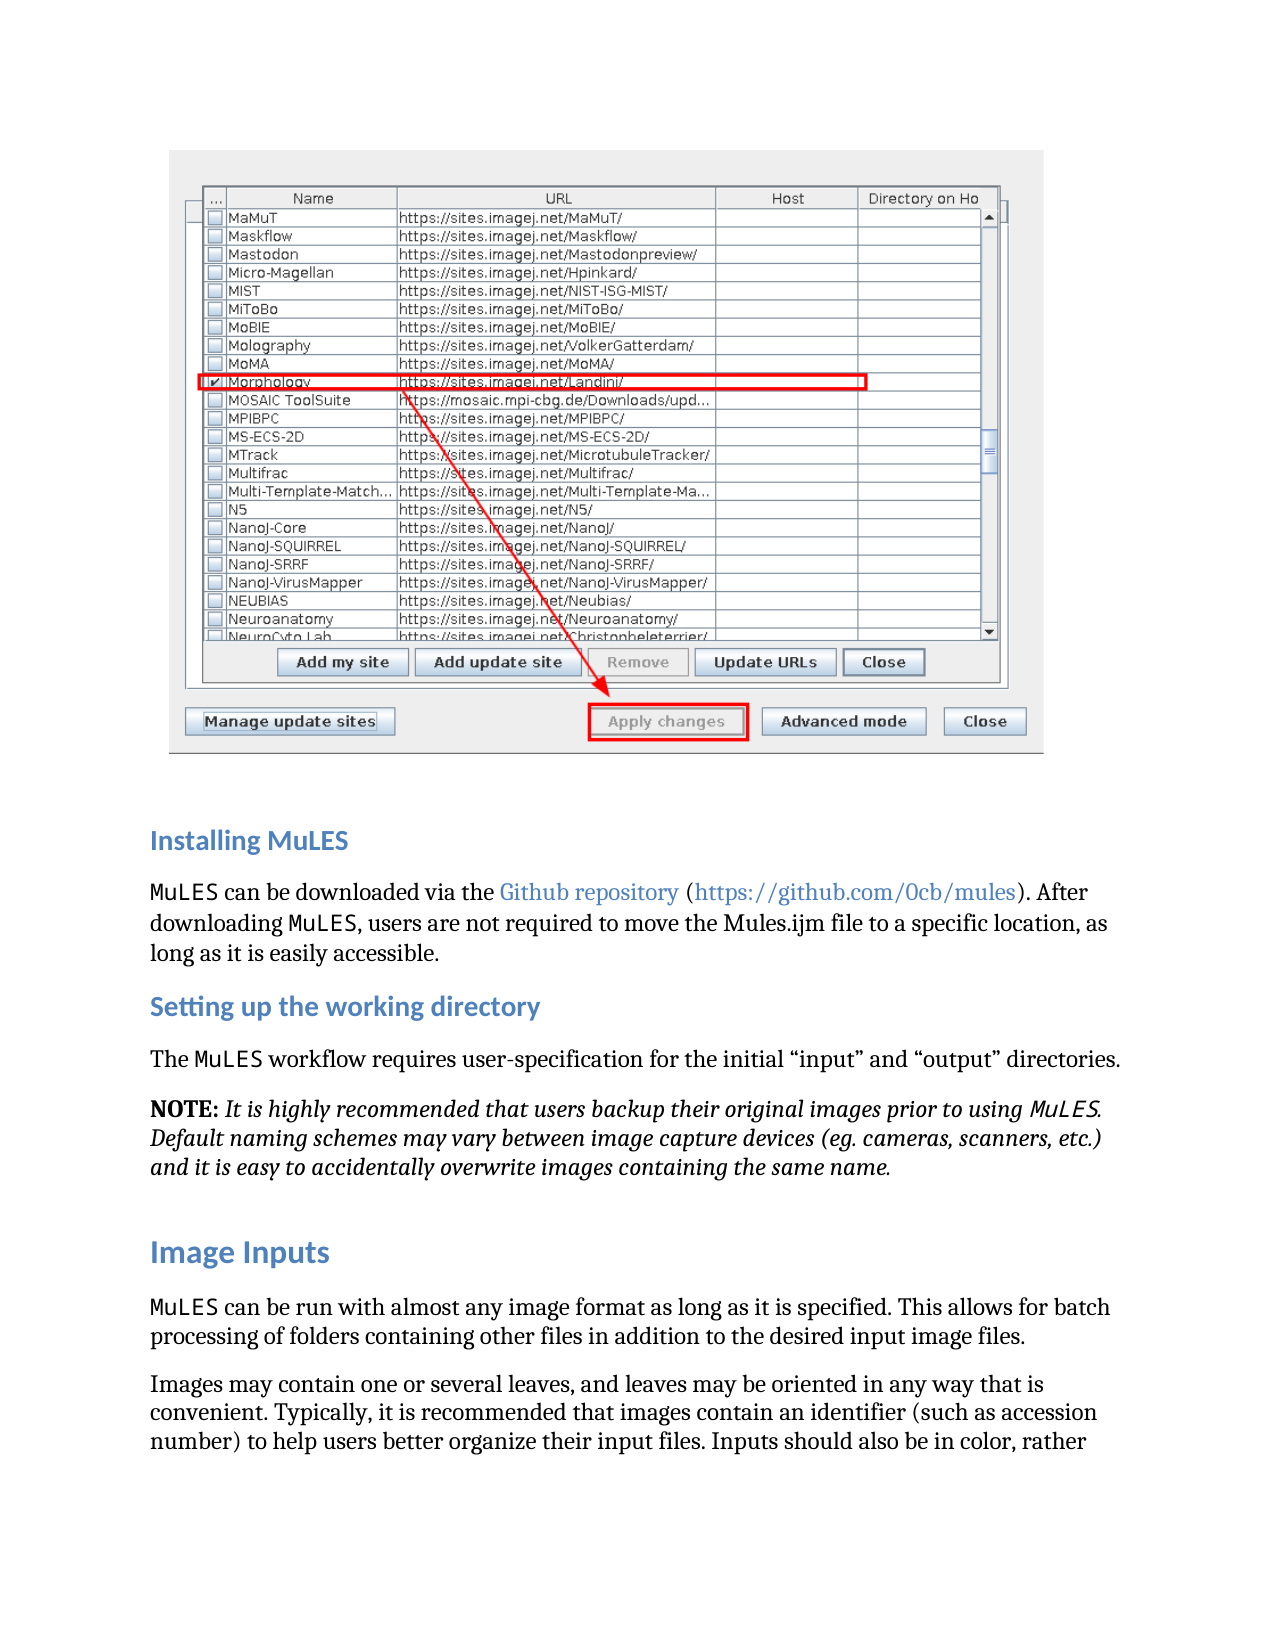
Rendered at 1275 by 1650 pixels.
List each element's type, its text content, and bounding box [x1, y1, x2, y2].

subtitle Setting up the working directory [150, 988, 1125, 1024]
text MuLES can be downloaded via the Github repository (https://github.com/0cb/mules). After downloading MuLES, users are not required to move the Mules.ijm file to a specific location, as long as it is easily accessible. [150, 876, 1125, 967]
text The MuLES workflow requires user-specification for the initial “input” and “output” directories. [150, 1043, 1125, 1074]
subtitle Installing MuLES [150, 822, 1125, 857]
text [150, 1369, 1125, 1456]
picture [168, 150, 1044, 754]
subtitle Image Inputs [150, 1231, 1125, 1272]
text NOTE: It is highly recommended that users backup their original images prior to using MuLES. Default naming schemes may vary between image capture devices (eg. cameras, scanners, etc.) and it is easy to accidentally overwrite images containing the same name. [150, 1093, 1125, 1181]
text MuLES can be run with almost any image format as long as it is specified. This allows for batch processing of folders containing other files in addition to the desired input image files. [150, 1291, 1125, 1351]
